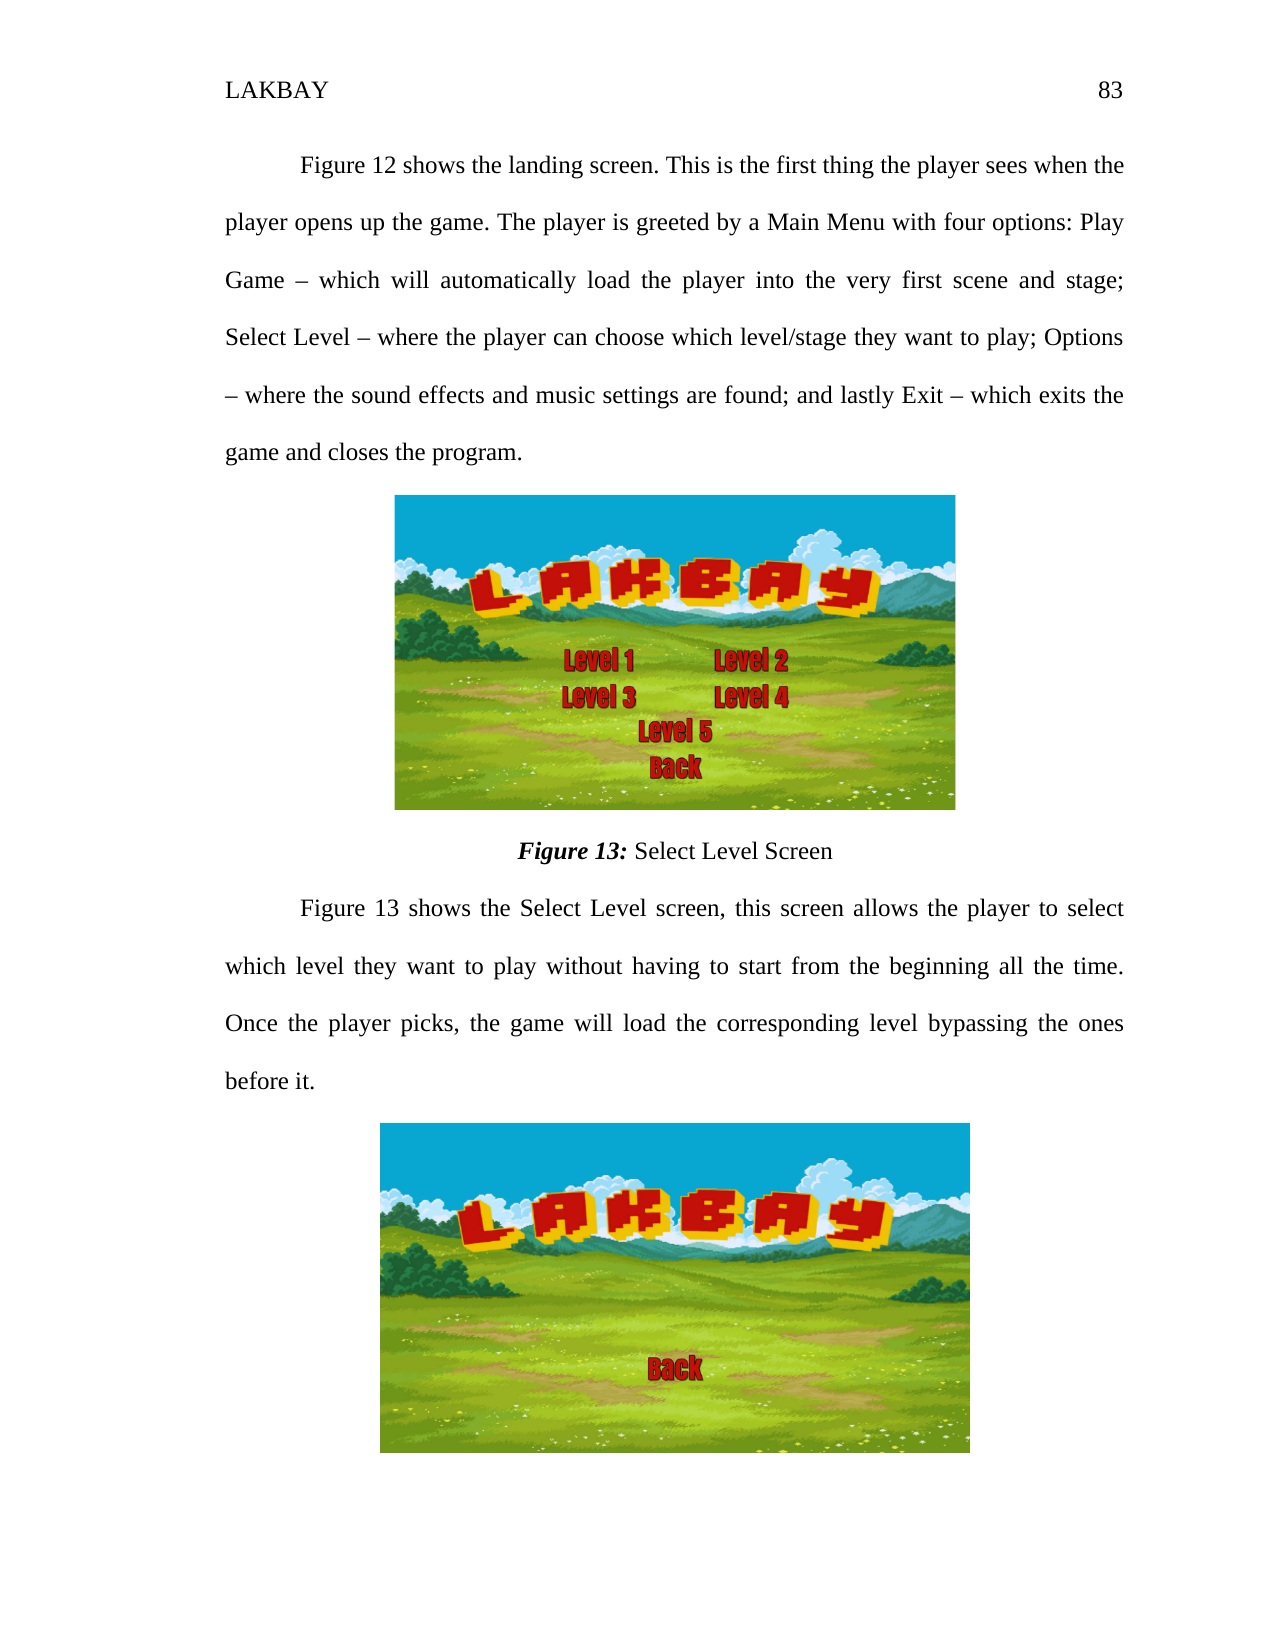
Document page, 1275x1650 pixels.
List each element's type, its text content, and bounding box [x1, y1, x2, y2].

text Figure 13: Select Level Screen [225, 836, 1125, 864]
text Figure 12 shows the landing screen. This is the first thing the player sees when the player opens up the game. The player is greeted by a Main Menu with four options: Play Game – which will automatically load the player into the very first scene and stage; Select Level – where the player can choose which level/stage they want to play; Options – where the sound effects and music settings are found; and lastly Exit – which exits the game and closes the program. [225, 150, 1125, 466]
picture [394, 529, 956, 810]
picture [380, 1159, 970, 1453]
text Figure 13 shows the Select Level screen, this screen allows the player to select which level they want to play without having to start from the beginning all the time. Once the player picks, the game will load the corresponding level bypassing the ones before it. [225, 893, 1125, 1094]
